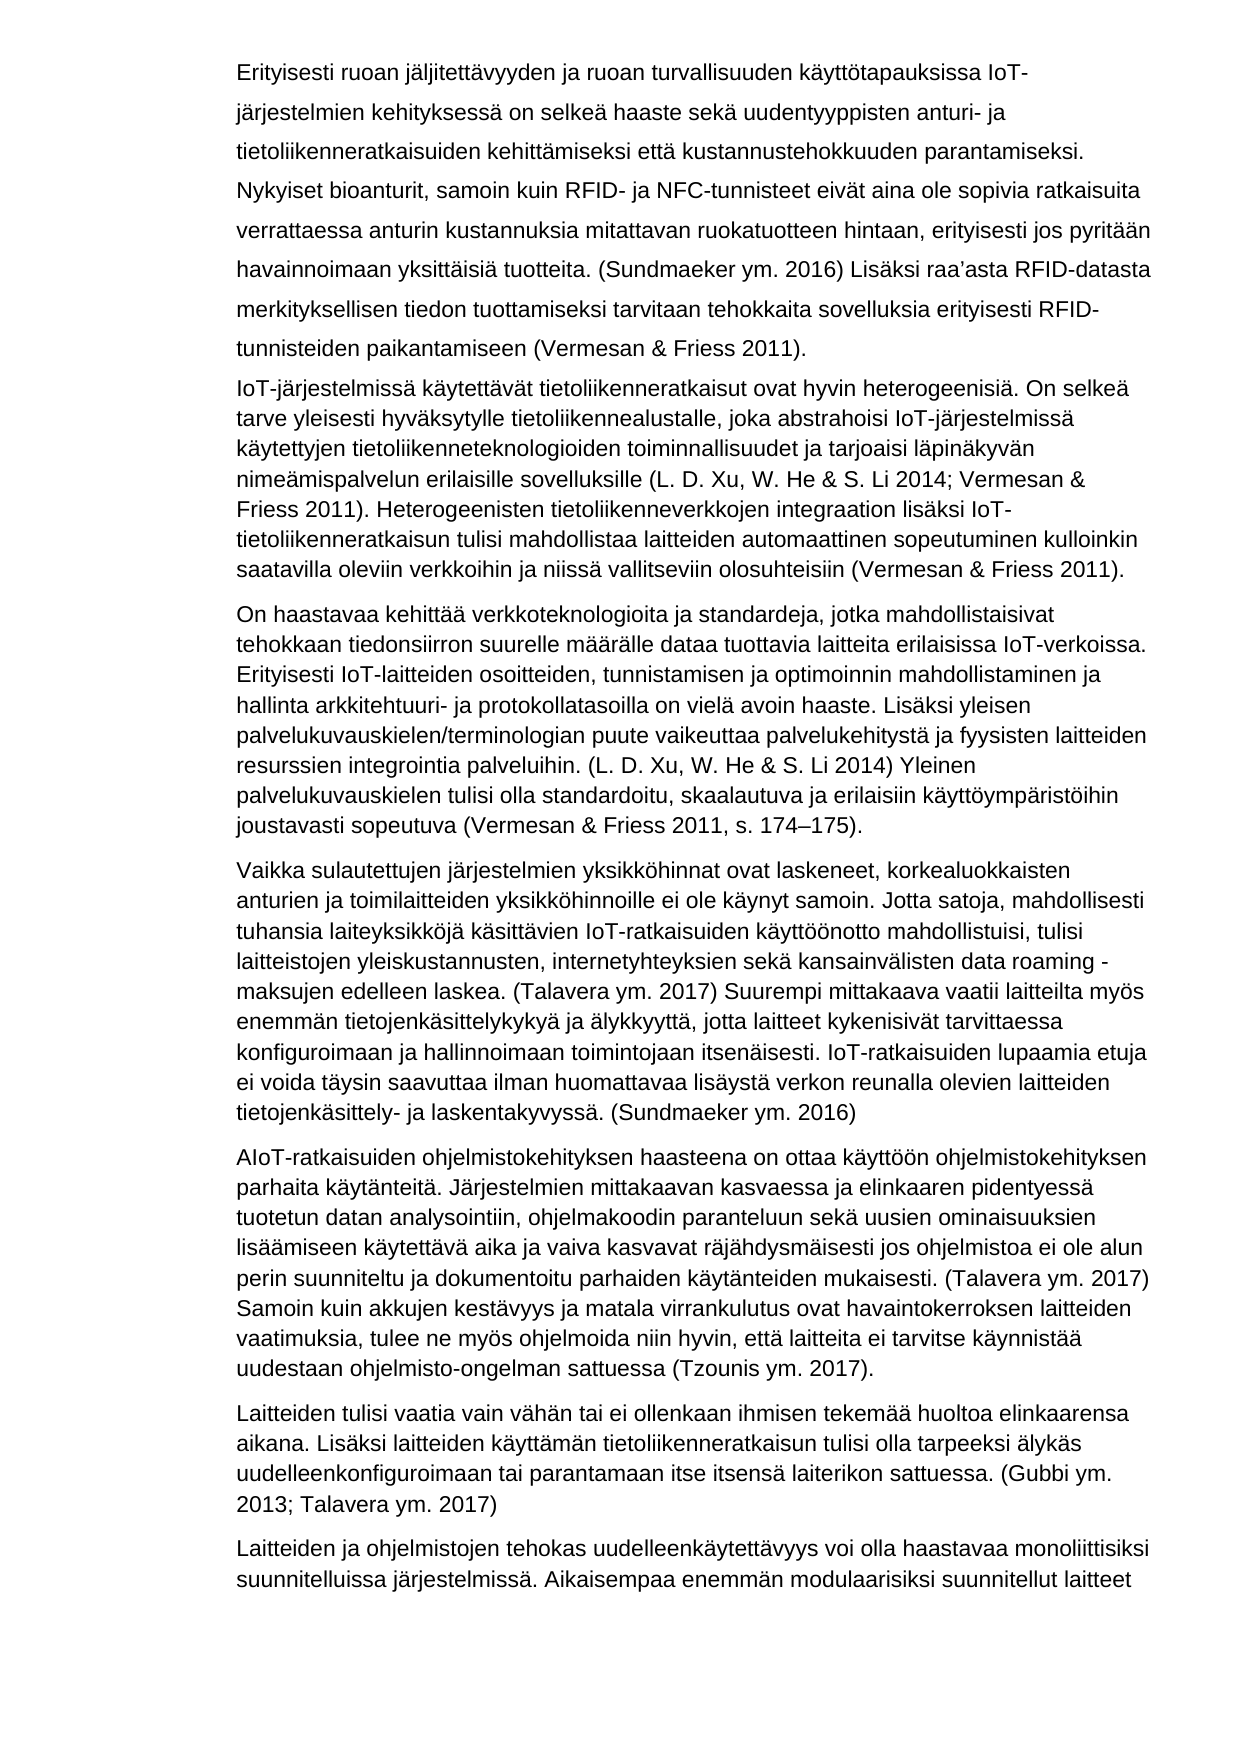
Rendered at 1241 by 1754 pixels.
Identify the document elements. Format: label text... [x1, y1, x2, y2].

text AIoT-ratkaisuiden ohjelmistokehityksen haasteena on ottaa käyttöön ohjelmistokehityksen parhaita käytänteitä. Järjestelmien mittakaavan kasvaessa ja elinkaaren pidentyessä tuotetun datan analysointiin, ohjelmakoodin paranteluun sekä uusien ominaisuuksien lisäämiseen käytettävä aika ja vaiva kasvavat räjähdysmäisesti jos ohjelmistoa ei ole alun perin suunniteltu ja dokumentoitu parhaiden käytänteiden mukaisesti. (Talavera ym. 2017) Samoin kuin akkujen kestävyys ja matala virrankulutus ovat havaintokerroksen laitteiden vaatimuksia, tulee ne myös ohjelmoida niin hyvin, että laitteita ei tarvitse käynnistää uudestaan ohjelmisto-ongelman sattuessa (Tzounis ym. 2017). [236, 1144, 1152, 1381]
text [236, 1535, 1152, 1592]
text On haastavaa kehittää verkkoteknologioita ja standardeja, jotka mahdollistaisivat tehokkaan tiedonsiirron suurelle määrälle dataa tuottavia laitteita erilaisissa IoT-verkoissa. Erityisesti IoT-laitteiden osoitteiden, tunnistamisen ja optimoinnin mahdollistaminen ja hallinta arkkitehtuuri- ja protokollatasoilla on vielä avoin haaste. Lisäksi yleisen palvelukuvauskielen/terminologian puute vaikeuttaa palvelukehitystä ja fyysisten laitteiden resurssien integrointia palveluihin. (L. D. Xu, W. He & S. Li 2014) Yleinen palvelukuvauskielen tulisi olla standardoitu, skaalautuva ja erilaisiin käyttöympäristöihin joustavasti sopeutuva (Vermesan & Friess 2011, s. 174–175). [236, 601, 1152, 839]
text Vaikka sulautettujen järjestelmien yksikköhinnat ovat laskeneet, korkealuokkaisten anturien ja toimilaitteiden yksikköhinnoille ei ole käynyt samoin. Jotta satoja, mahdollisesti tuhansia laiteyksikköjä käsittävien IoT-ratkaisuiden käyttöönotto mahdollistuisi, tulisi laitteistojen yleiskustannusten, internetyhteyksien sekä kansainvälisten data roaming -maksujen edelleen laskea. (Talavera ym. 2017) Suurempi mittakaava vaatii laitteilta myös enemmän tietojenkäsittelykykyä ja älykkyyttä, jotta laitteet kykenisivät tarvittaessa konfiguroimaan ja hallinnoimaan toimintojaan itsenäisesti. IoT-ratkaisuiden lupaamia etuja ei voida täysin saavuttaa ilman huomattavaa lisäystä verkon reunalla olevien laitteiden tietojenkäsittely- ja laskentakyvyssä. (Sundmaeker ym. 2016) [236, 857, 1152, 1125]
text Laitteiden tulisi vaatia vain vähän tai ei ollenkaan ihmisen tekemää huoltoa elinkaarensa aikana. Lisäksi laitteiden käyttämän tietoliikenneratkaisun tulisi olla tarpeeksi älykäs uudelleenkonfiguroimaan tai parantamaan itse itsensä laiterikon sattuessa. (Gubbi ym. 2013; Talavera ym. 2017) [236, 1400, 1152, 1517]
text IoT-järjestelmissä käytettävät tietoliikenneratkaisut ovat hyvin heterogeenisiä. On selkeä tarve yleisesti hyväksytylle tietoliikennealustalle, joka abstrahoisi IoT-järjestelmissä käytettyjen tietoliikenneteknologioiden toiminnallisuudet ja tarjoaisi läpinäkyvän nimeämispalvelun erilaisille sovelluksille (L. D. Xu, W. He & S. Li 2014; Vermesan & Friess 2011). Heterogeenisten tietoliikenneverkkojen integraation lisäksi IoT-tietoliikenneratkaisun tulisi mahdollistaa laitteiden automaattinen sopeutuminen kulloinkin saatavilla oleviin verkkoihin ja niissä vallitseviin olosuhteisiin (Vermesan & Friess 2011). [236, 375, 1152, 582]
